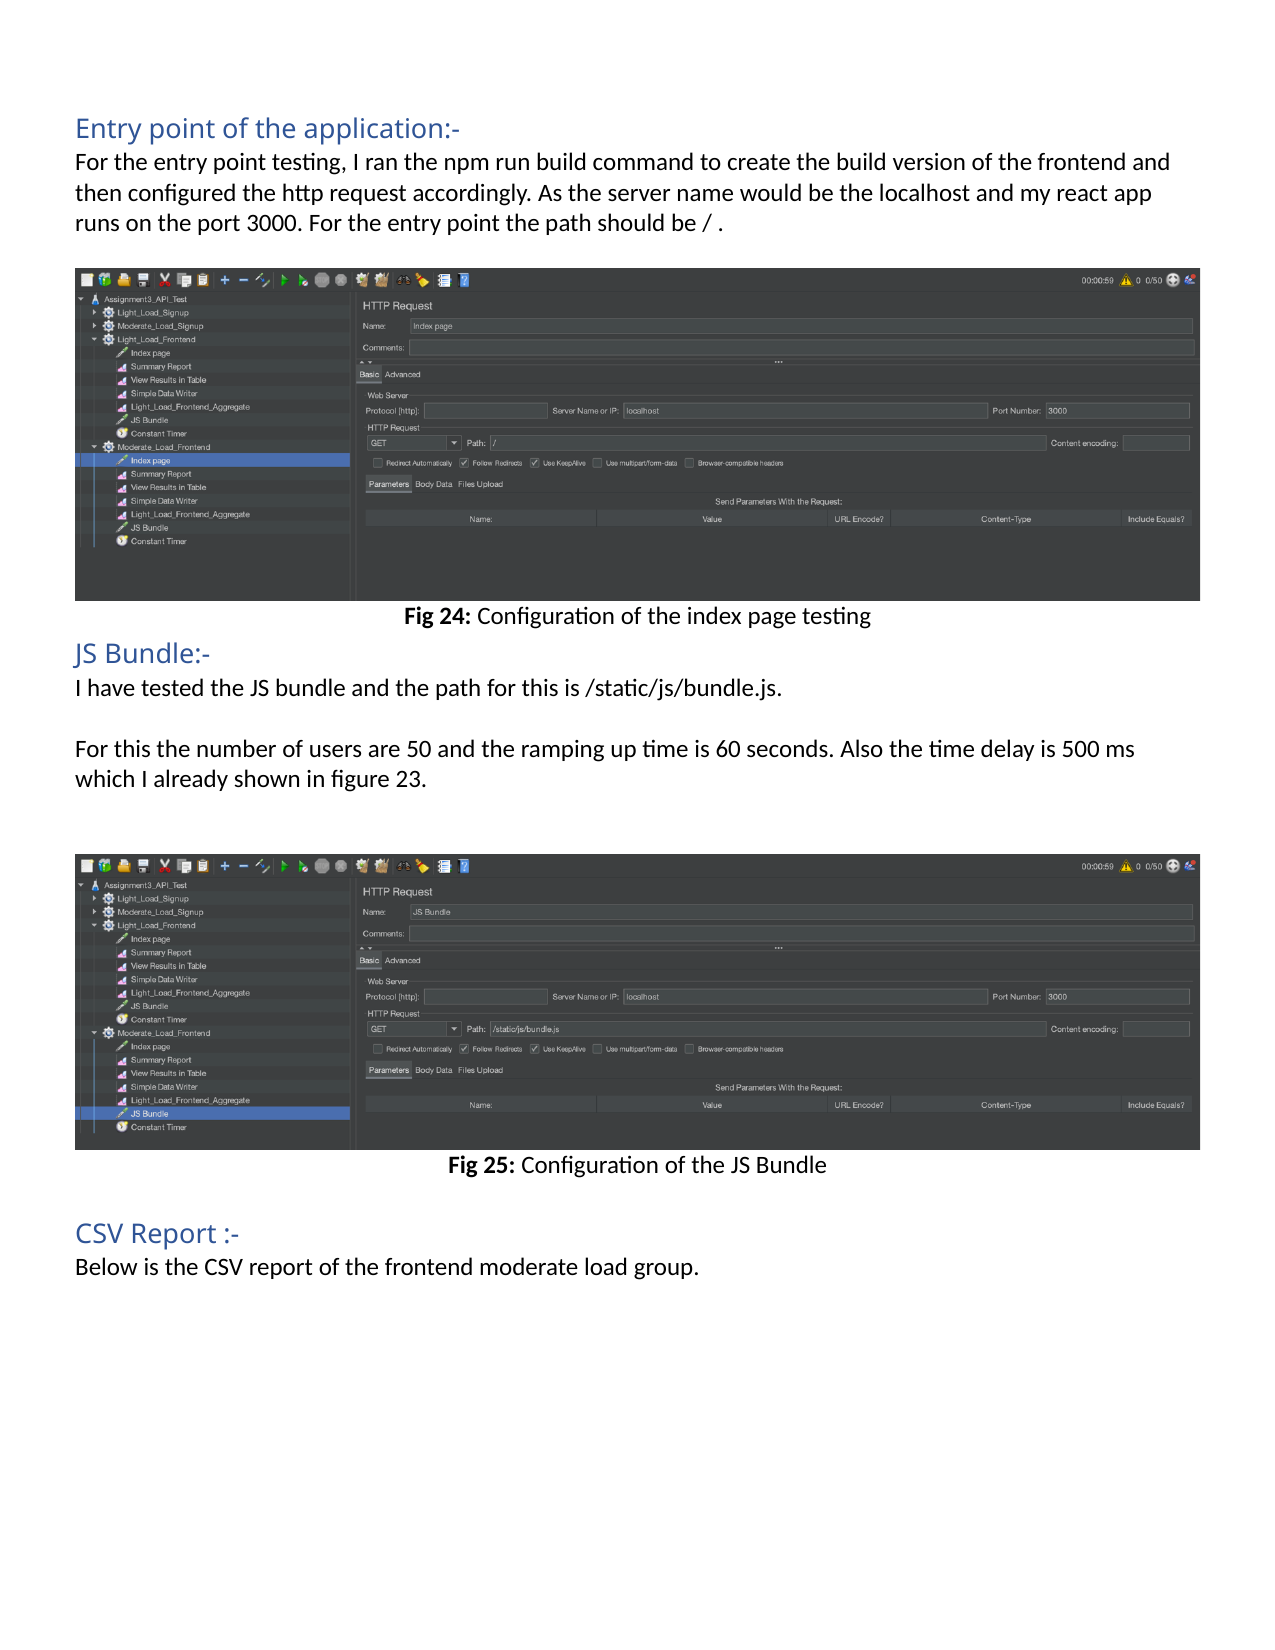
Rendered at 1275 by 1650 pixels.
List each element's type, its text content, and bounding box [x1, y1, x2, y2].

text For the entry point testing, I ran the npm run build command to create the build version of the frontend and then configured the http request accordingly. As the server name would be the localhost and my react app runs on the port 3000. For the entry point the path should be / . [75, 147, 1200, 238]
text Fig 24: Configuration of the index page testing [75, 601, 1200, 631]
subtitle JS Bundle:- [75, 635, 1200, 672]
text Below is the CSV report of the frontend moderate load group. [75, 1252, 1200, 1282]
text Fig 25: Configuration of the JS Bundle [75, 1150, 1200, 1180]
picture [75, 854, 1200, 1150]
text I have tested the JS bundle and the path for this is /static/js/bundle.js. For this the number of users are 50 and the ramping up time is 60 seconds. Also the time delay is 500 ms which I already shown in figure 23. [75, 672, 1200, 794]
subtitle Entry point of the application:- [75, 110, 1200, 147]
subtitle CSV Report :- [75, 1215, 1200, 1252]
picture [75, 268, 1200, 601]
